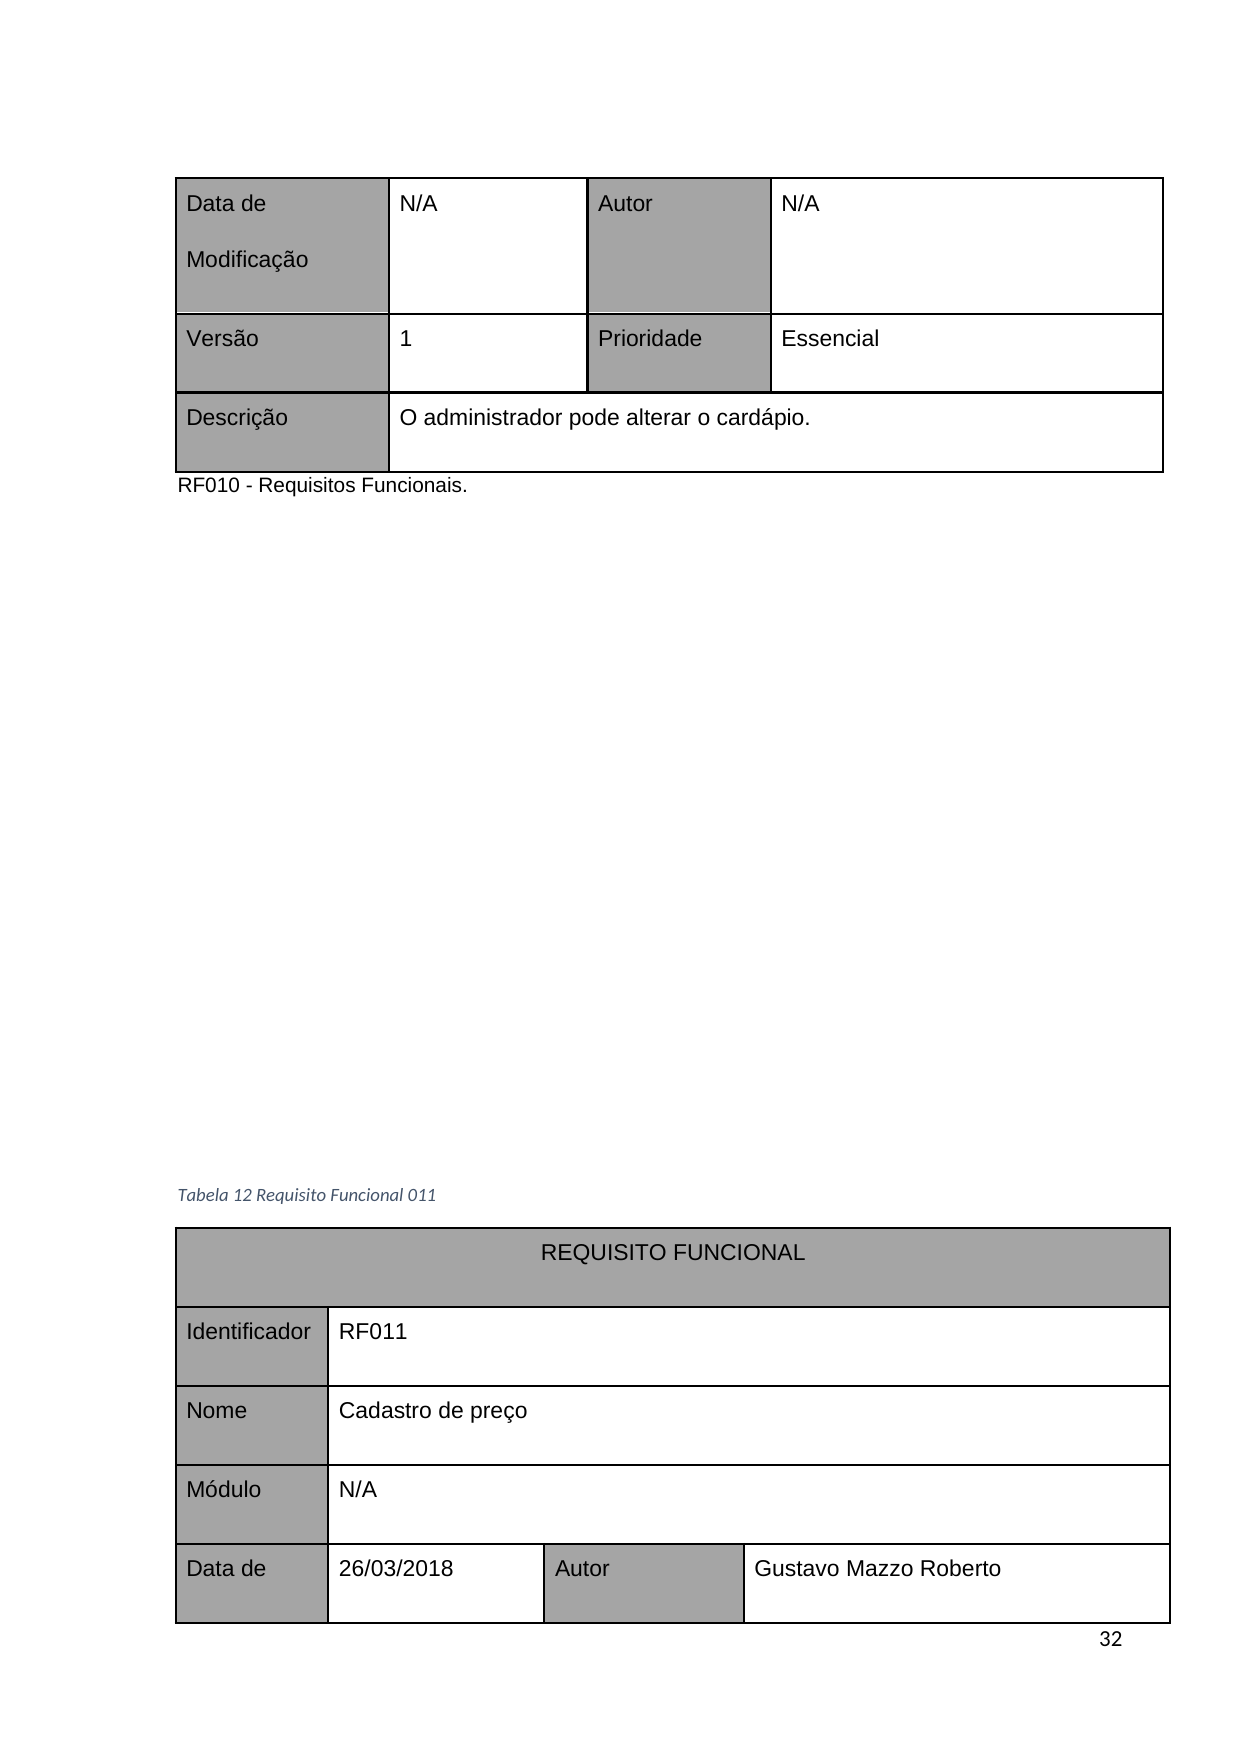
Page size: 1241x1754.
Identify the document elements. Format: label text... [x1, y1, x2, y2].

table_header REQUISITO FUNCIONAL [177, 1229, 1169, 1306]
table_cell Cadastro de preço [329, 1387, 1169, 1464]
table_cell Identificador [177, 1308, 327, 1385]
table_cell Versão [177, 315, 388, 391]
table_cell Data de Modificação [177, 179, 388, 312]
table_cell 26/03/2018 [329, 1545, 543, 1622]
table_cell N/A [390, 179, 586, 312]
table_cell 1 [390, 315, 586, 391]
table_cell Módulo [177, 1466, 327, 1543]
table_cell RF011 [329, 1308, 1169, 1385]
text RF010 - Requisitos Funcionais. [177, 473, 1122, 497]
table_cell Prioridade [589, 315, 770, 391]
table_cell N/A [772, 179, 1162, 312]
table_cell Descrição [177, 394, 388, 471]
table_cell Autor [589, 179, 770, 312]
table_cell Nome [177, 1387, 327, 1464]
table_cell Autor [545, 1545, 743, 1622]
table_cell Essencial [772, 315, 1162, 391]
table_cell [745, 1545, 1169, 1622]
table_cell N/A [329, 1466, 1169, 1543]
table_cell O administrador pode alterar o cardápio. [390, 394, 1162, 471]
table_cell Data de Criação [177, 1545, 327, 1622]
